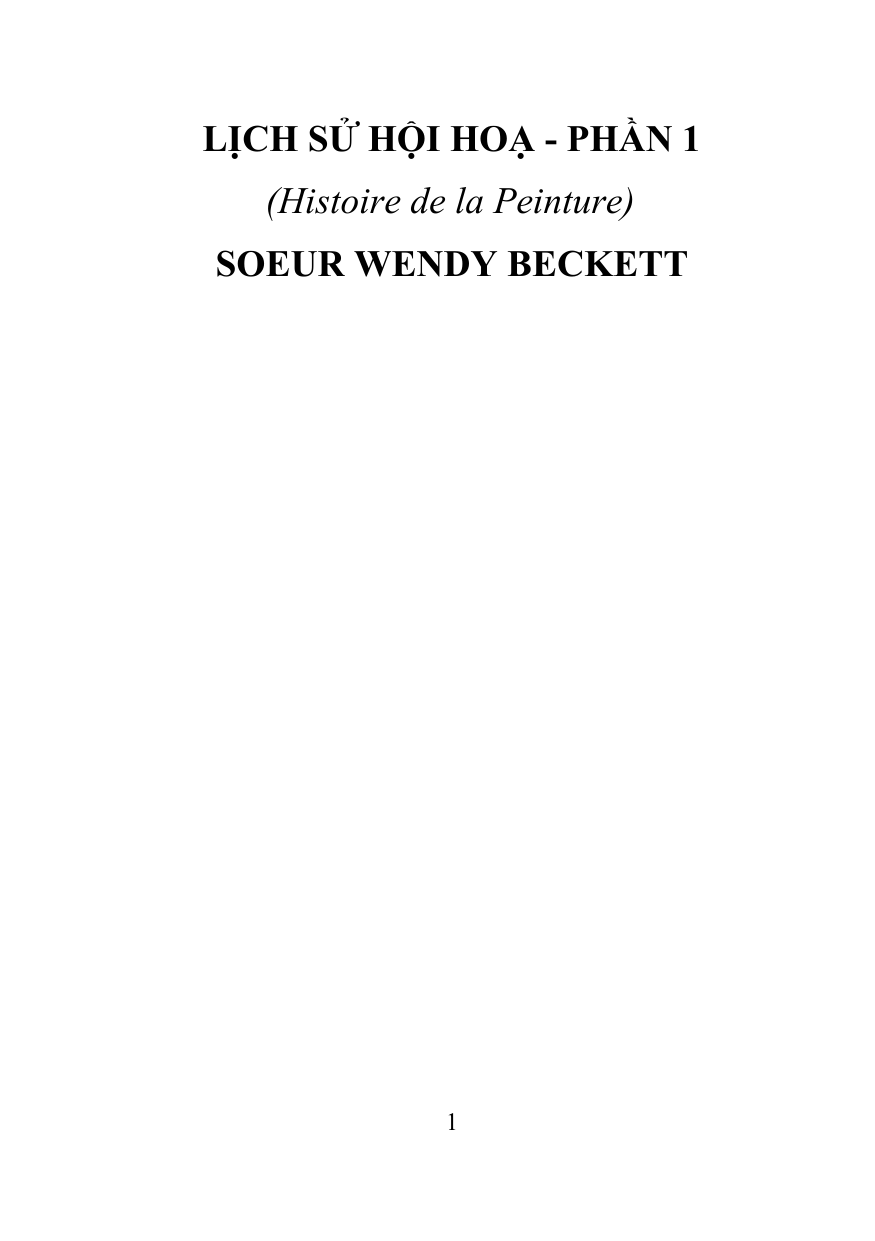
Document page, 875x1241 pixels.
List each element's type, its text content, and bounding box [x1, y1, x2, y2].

text LỊCH SỬ HỘI HOẠ - PHẦN 1 [148, 118, 756, 160]
text (Histoire de la Peinture) [148, 180, 756, 222]
text SOEUR WENDY BECKETT [148, 243, 756, 284]
